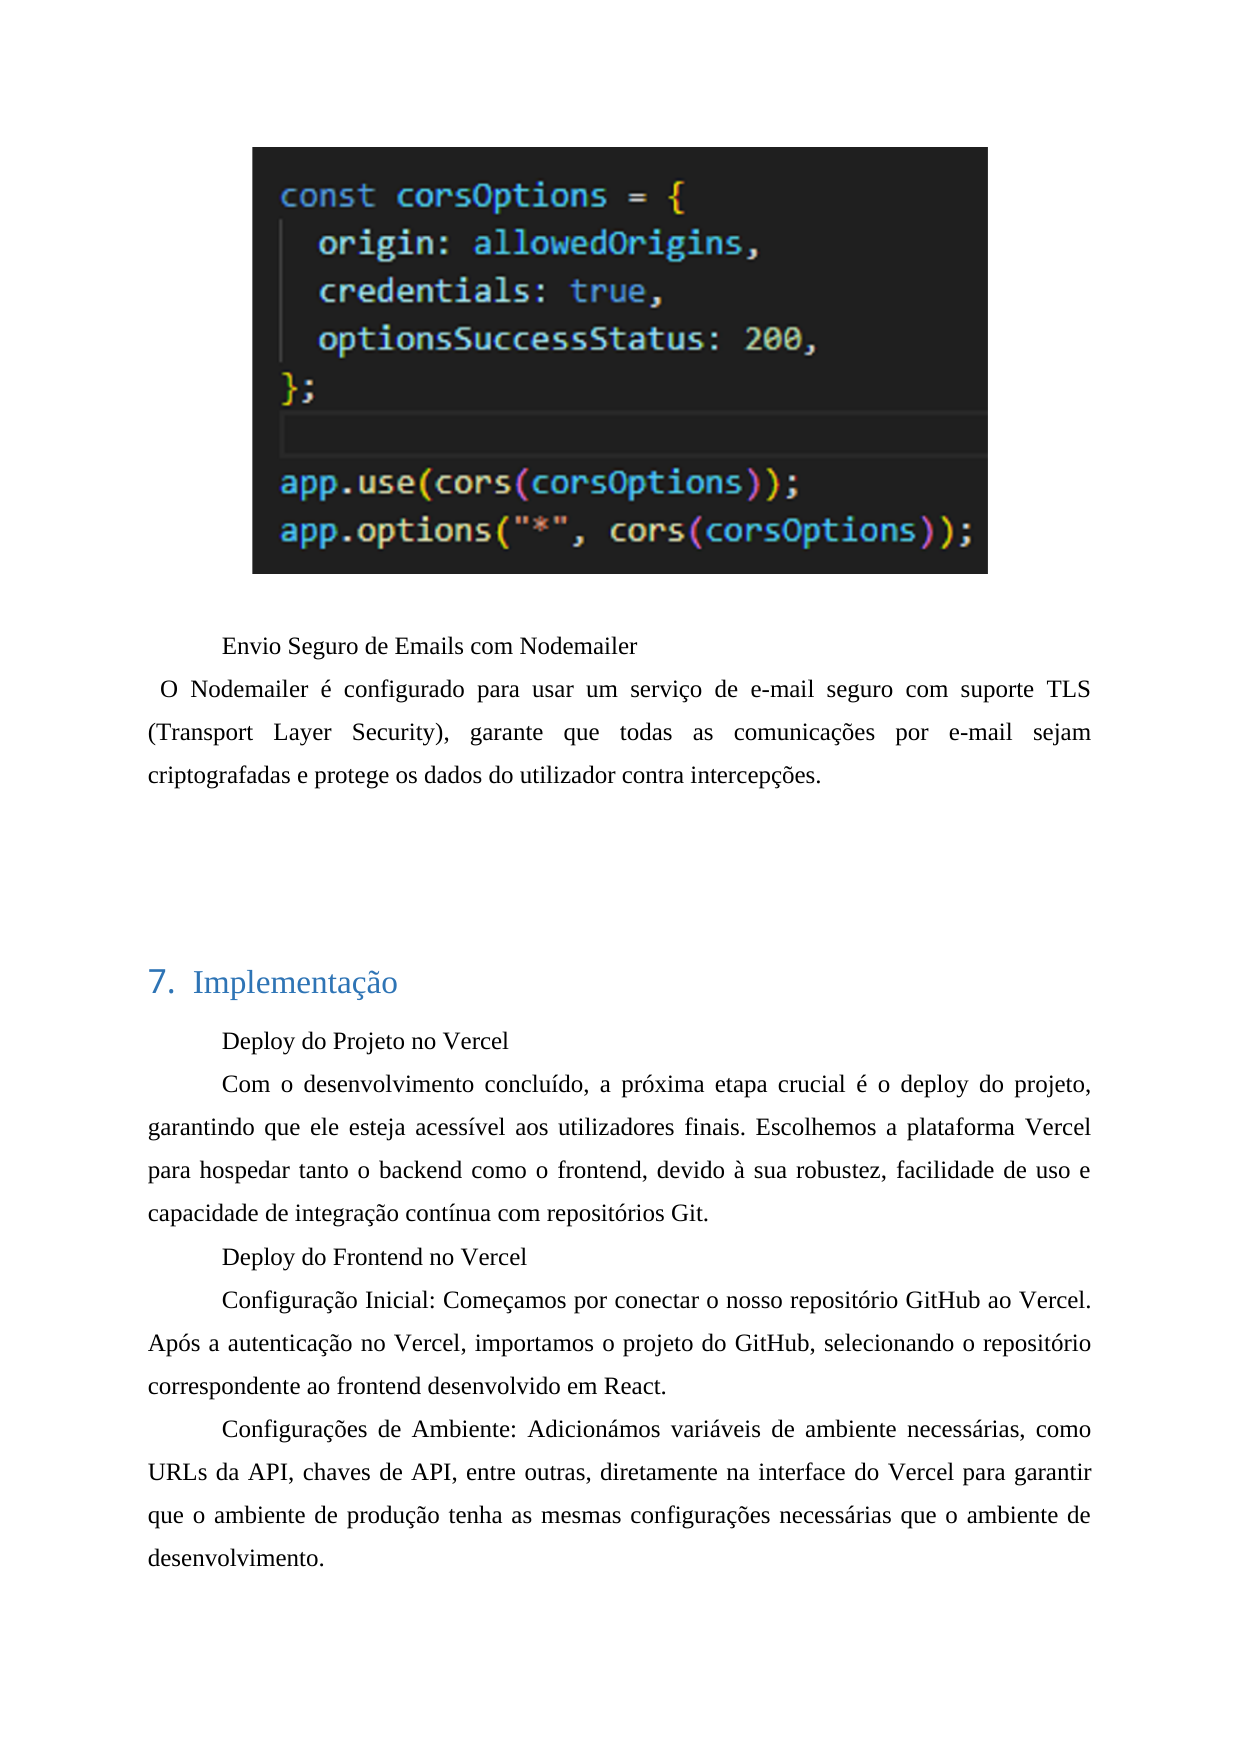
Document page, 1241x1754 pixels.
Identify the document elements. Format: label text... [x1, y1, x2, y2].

text Envio Seguro de Emails com Nodemailer [148, 631, 1092, 660]
subtitle Implementação [148, 958, 1092, 1003]
text O Nodemailer é configurado para usar um serviço de e-mail seguro com suporte TLS (Transport Layer Security), garante que todas as comunicações por e-mail sejam criptografadas e protege os dados do utilizador contra intercepções. [148, 674, 1092, 789]
text Com o desenvolvimento concluído, a próxima etapa crucial é o deploy do projeto, garantindo que ele esteja acessível aos utilizadores finais. Escolhemos a plataforma Vercel para hospedar tanto o backend como o frontend, devido à sua robustez, facilidade de uso e capacidade de integração contínua com repositórios Git. [148, 1069, 1092, 1227]
text Configurações de Ambiente: Adicionámos variáveis de ambiente necessárias, como URLs da API, chaves de API, entre outras, diretamente na interface do Vercel para garantir que o ambiente de produção tenha as mesmas configurações necessárias que o ambiente de desenvolvimento. [148, 1414, 1092, 1572]
text Deploy do Projeto no Vercel [148, 1026, 1092, 1055]
text Deploy do Frontend no Vercel [148, 1242, 1092, 1270]
picture [252, 147, 989, 574]
text Configuração Inicial: Começamos por conectar o nosso repositório GitHub ao Vercel. Após a autenticação no Vercel, importamos o projeto do GitHub, selecionando o repositório correspondente ao frontend desenvolvido em React. [148, 1285, 1092, 1400]
